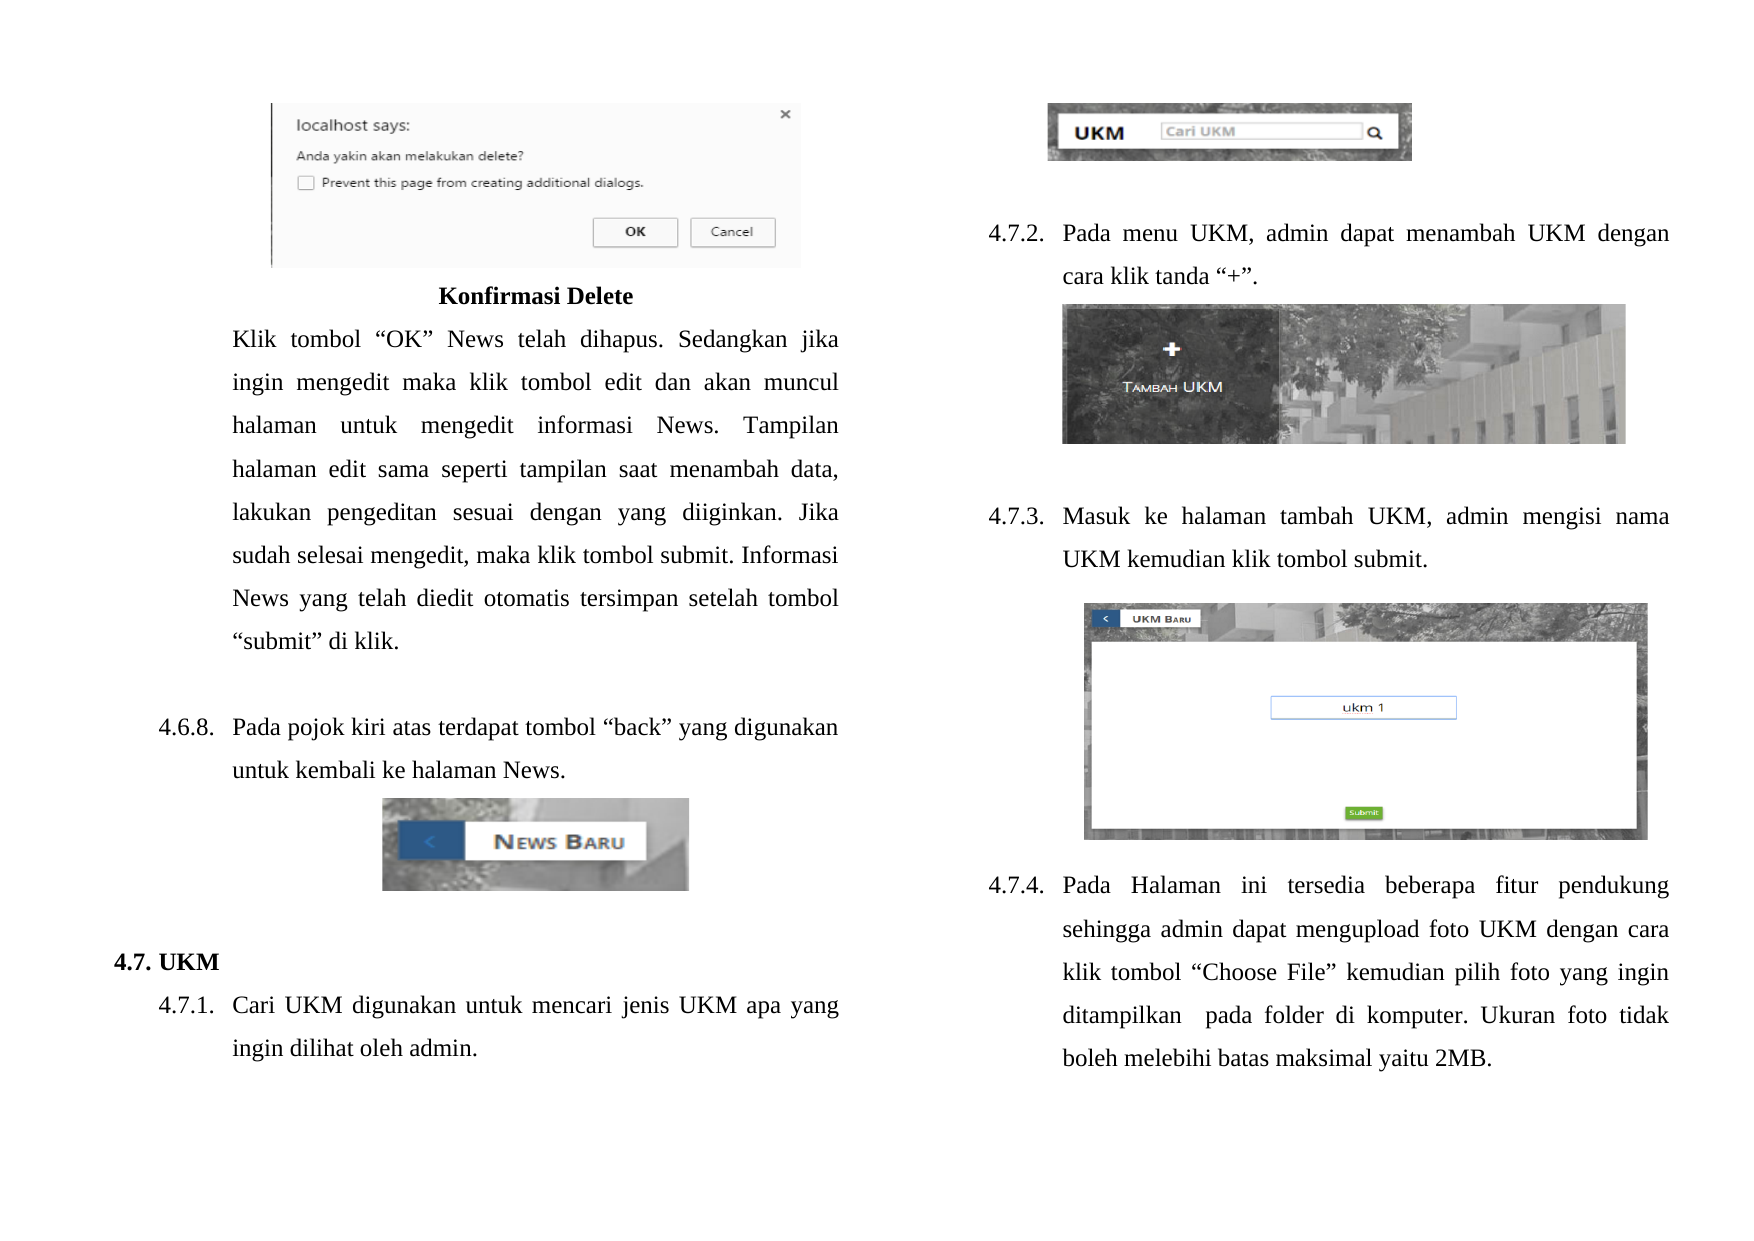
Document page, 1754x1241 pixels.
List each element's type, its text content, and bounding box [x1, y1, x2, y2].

picture [1062, 304, 1626, 444]
list Konfirmasi Delete [232, 281, 839, 310]
list Pada menu UKM, admin dapat menambah UKM dengan cara klik tanda “+”. [988, 218, 1669, 290]
list UKM [114, 947, 839, 976]
list Masuk ke halaman tambah UKM, admin mengisi nama UKM kemudian klik tombol submit. [988, 501, 1669, 573]
picture [270, 103, 801, 268]
picture [382, 798, 690, 891]
list Pada pojok kiri atas terdapat tombol “back” yang digunakan untuk kembali ke halaman News. [158, 712, 839, 784]
picture [1047, 103, 1412, 161]
list Klik tombol “OK” News telah dihapus. Sedangkan jika ingin mengedit maka klik tombol edit dan akan muncul halaman untuk mengedit informasi News. Tampilan halaman edit sama seperti tampilan saat menambah data, lakukan pengeditan sesuai dengan yang diiginkan. Jika sudah selesai mengedit, maka klik tombol submit. Informasi News yang telah diedit otomatis tersimpan setelah tombol “submit” di klik. [232, 324, 839, 655]
list Cari UKM digunakan untuk mencari jenis UKM apa yang ingin dilihat oleh admin. [158, 990, 839, 1062]
picture [1084, 603, 1648, 840]
list Pada Halaman ini tersedia beberapa fitur pendukung sehingga admin dapat mengupload foto UKM dengan cara klik tombol “Choose File” kemudian pilih foto yang ingin ditampilkan pada folder di komputer. Ukuran foto tidak boleh melebihi batas maksimal yaitu 2MB. [988, 871, 1669, 1072]
